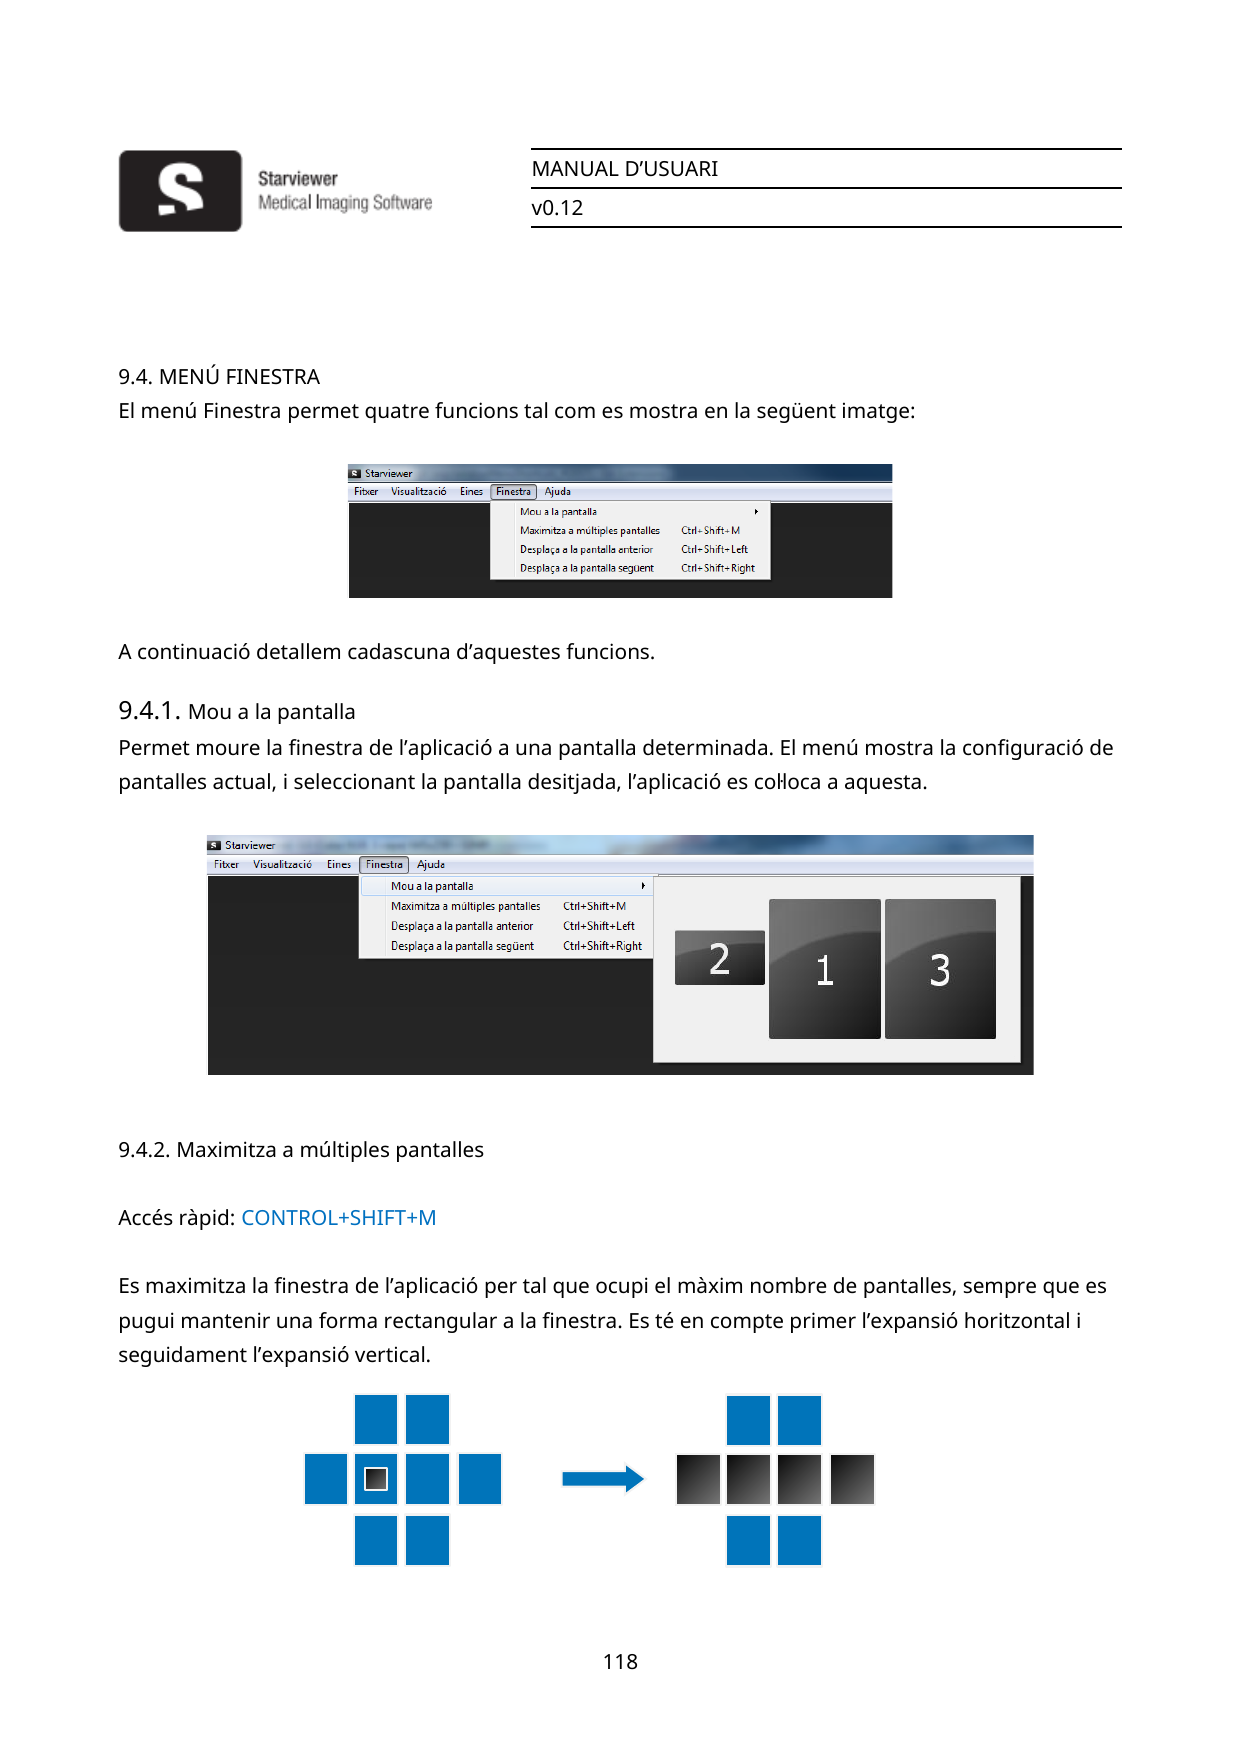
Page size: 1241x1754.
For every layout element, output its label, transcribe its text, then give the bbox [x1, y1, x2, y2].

text A continuació detallem cadascuna d’aquestes funcions. [118, 637, 1122, 666]
picture [206, 835, 1034, 1075]
text Permet moure la finestra de l’aplicació a una pantalla determinada. El menú mostra la configuració de pantalles actual, i seleccionant la pantalla desitjada, l’aplicació es col·loca a aquesta. [118, 733, 1122, 796]
subtitle Maximitza a múltiples pantalles [118, 1135, 1122, 1164]
subtitle Menú Finestra [118, 362, 1122, 391]
subtitle Mou a la pantalla [118, 692, 1122, 726]
text Es maximitza la finestra de l’aplicació per tal que ocupi el màxim nombre de pantalles, sempre que es pugui mantenir una forma rectangular a la finestra. Es té en compte primer l’expansió horitzontal i seguidament l’expansió vertical. [118, 1272, 1122, 1368]
text Accés ràpid: CONTROL+SHIFT+M [118, 1203, 1122, 1232]
text El menú Finestra permet quatre funcions tal com es mostra en la següent imatge: [118, 396, 1122, 425]
picture [347, 464, 893, 598]
